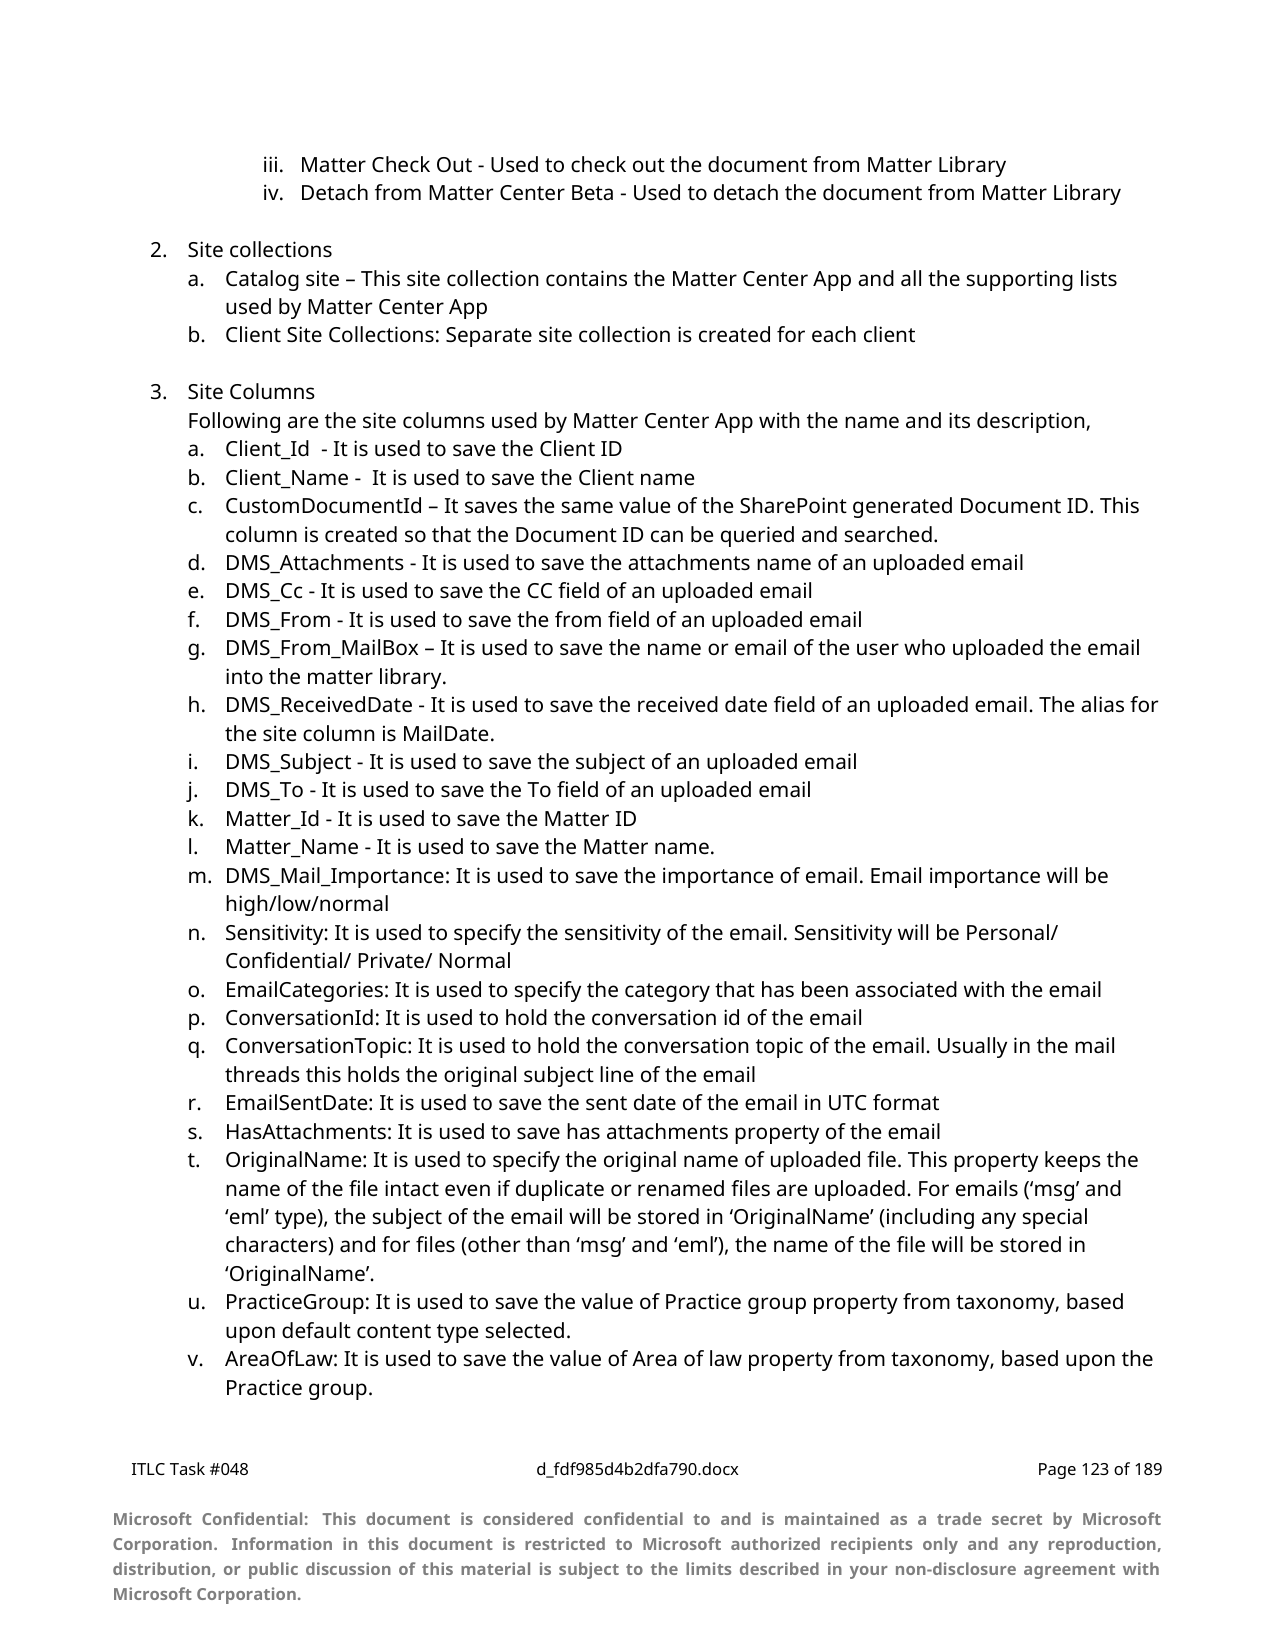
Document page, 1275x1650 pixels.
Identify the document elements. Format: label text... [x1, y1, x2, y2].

list Client Site Collections: Separate site collection is created for each client [187, 321, 1162, 349]
list Site Columns [150, 377, 1162, 406]
list Matter Check Out - Used to check out the document from Matter Library [262, 150, 1162, 178]
list Catalog site – This site collection contains the Matter Center App and all the supporting lists used by Matter Center App [187, 264, 1162, 321]
list CustomDocumentId – It saves the same value of the SharePoint generated Document ID. This column is created so that the Document ID can be queried and searched. [187, 491, 1162, 548]
list Matter_Name - It is used to save the Matter name. [187, 832, 1162, 861]
list PracticeGroup: It is used to save the value of Practice group property from taxonomy, based upon default content type selected. [187, 1287, 1162, 1344]
list ConversationId: It is used to hold the conversation id of the email [187, 1003, 1162, 1032]
list Site collections [150, 235, 1162, 264]
list Client_Id - It is used to save the Client ID [187, 434, 1162, 463]
list DMS_Mail_Importance: It is used to save the importance of email. Email importance will be high/low/normal [187, 861, 1162, 918]
list DMS_Attachments - It is used to save the attachments name of an uploaded email [187, 548, 1162, 577]
list DMS_From - It is used to save the from field of an uploaded email [187, 605, 1162, 633]
list DMS_Subject - It is used to save the subject of an uploaded email [187, 747, 1162, 776]
list Matter_Id - It is used to save the Matter ID [187, 804, 1162, 832]
list OriginalName: It is used to specify the original name of uploaded file. This property keeps the name of the file intact even if duplicate or renamed files are uploaded. For emails (‘msg’ and ‘eml’ type), the subject of the email will be stored in ‘OriginalName’ (including any special characters) and for files (other than ‘msg’ and ‘eml’), the name of the file will be stored in ‘OriginalName’. [187, 1145, 1162, 1287]
list DMS_ReceivedDate - It is used to save the received date field of an uploaded email. The alias for the site column is MailDate. [187, 690, 1162, 747]
list DMS_Cc - It is used to save the CC field of an uploaded email [187, 577, 1162, 605]
list AreaOfLaw: It is used to save the value of Area of law property from taxonomy, based upon the Practice group. [187, 1344, 1162, 1401]
text Following are the site columns used by Matter Center App with the name and its description, [187, 406, 1162, 434]
list DMS_To - It is used to save the To field of an uploaded email [187, 776, 1162, 804]
list HasAttachments: It is used to save has attachments property of the email [187, 1117, 1162, 1145]
list DMS_From_MailBox – It is used to save the name or email of the user who uploaded the email into the matter library. [187, 633, 1162, 690]
list Sensitivity: It is used to specify the sensitivity of the email. Sensitivity will be Personal/ Confidential/ Private/ Normal [187, 918, 1162, 975]
list Client_Name - It is used to save the Client name [187, 463, 1162, 491]
list EmailSentDate: It is used to save the sent date of the email in UTC format [187, 1088, 1162, 1117]
list Detach from Matter Center Beta - Used to detach the document from Matter Library [262, 178, 1162, 207]
list EmailCategories: It is used to specify the category that has been associated with the email [187, 975, 1162, 1003]
list ConversationTopic: It is used to hold the conversation topic of the email. Usually in the mail threads this holds the original subject line of the email [187, 1032, 1162, 1088]
